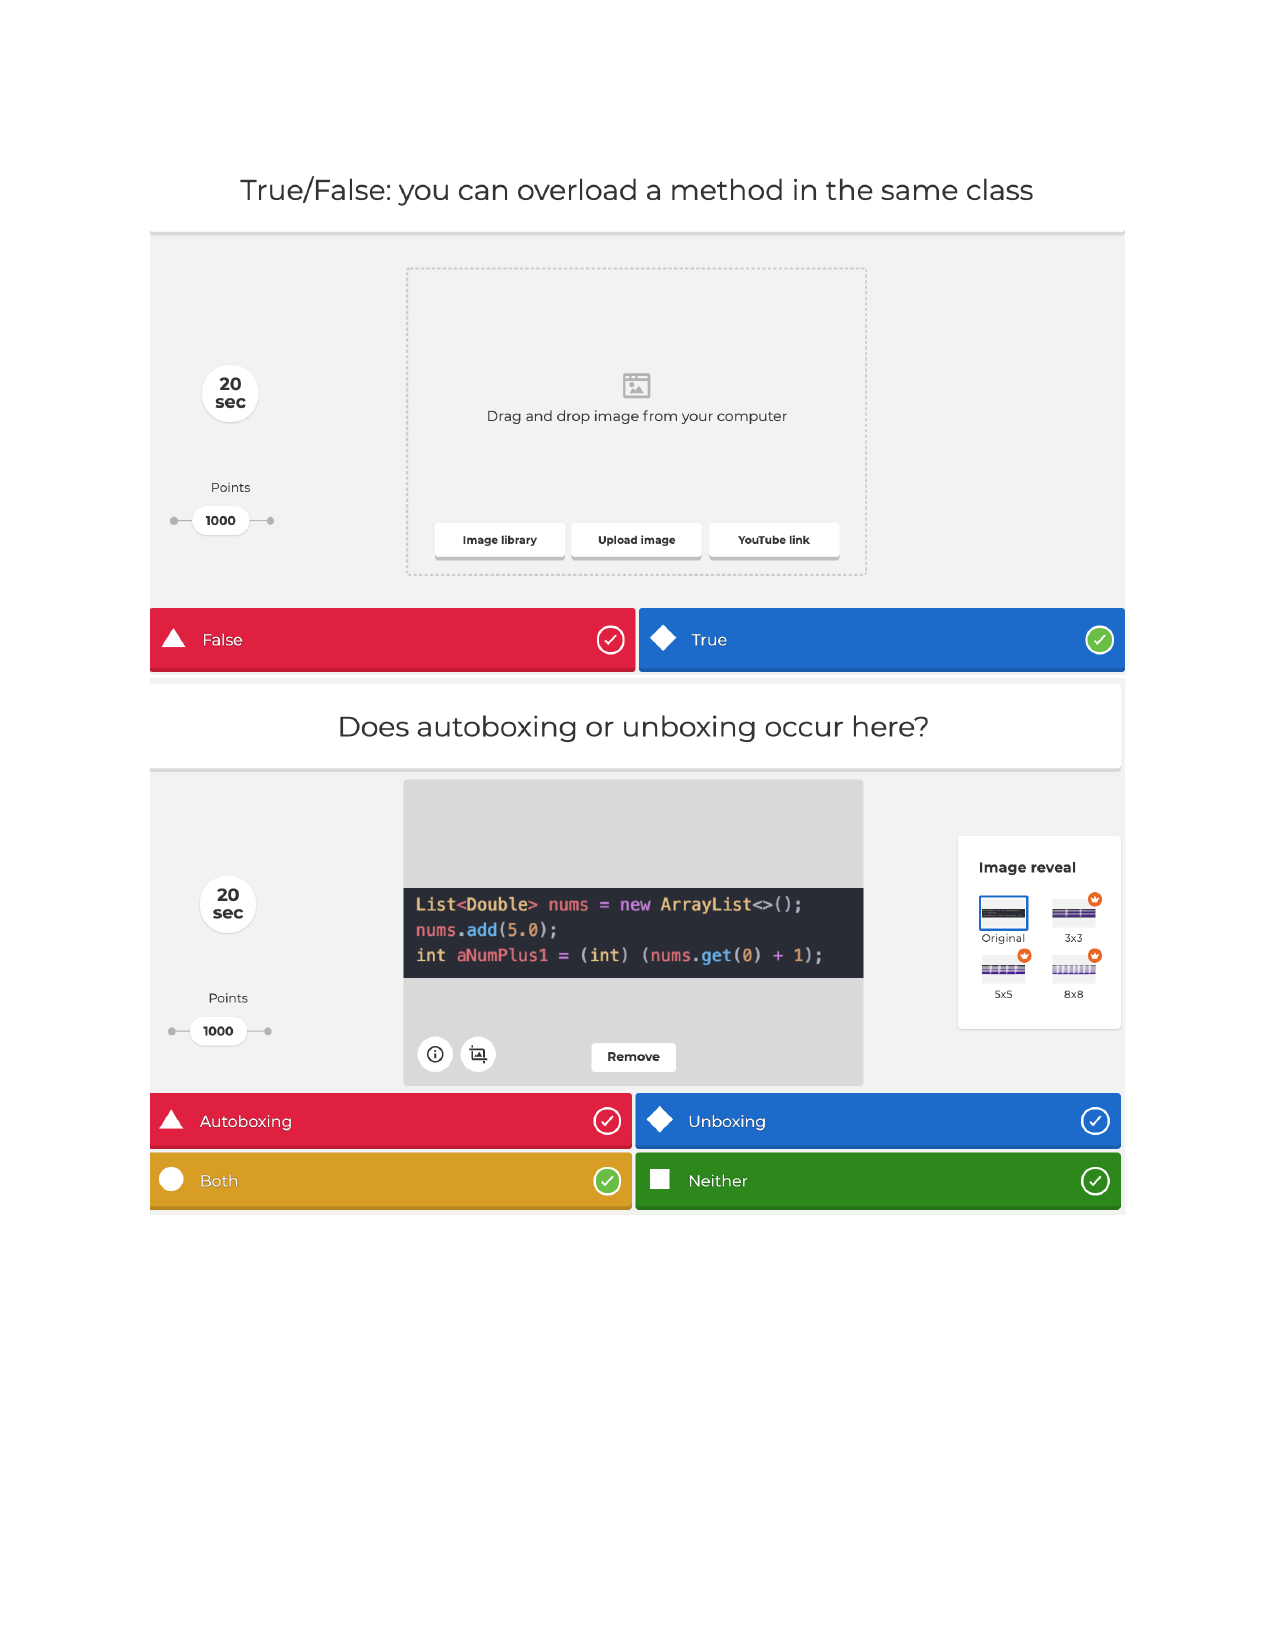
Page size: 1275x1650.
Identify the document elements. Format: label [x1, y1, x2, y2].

picture [150, 678, 1125, 1215]
picture [150, 150, 1125, 675]
